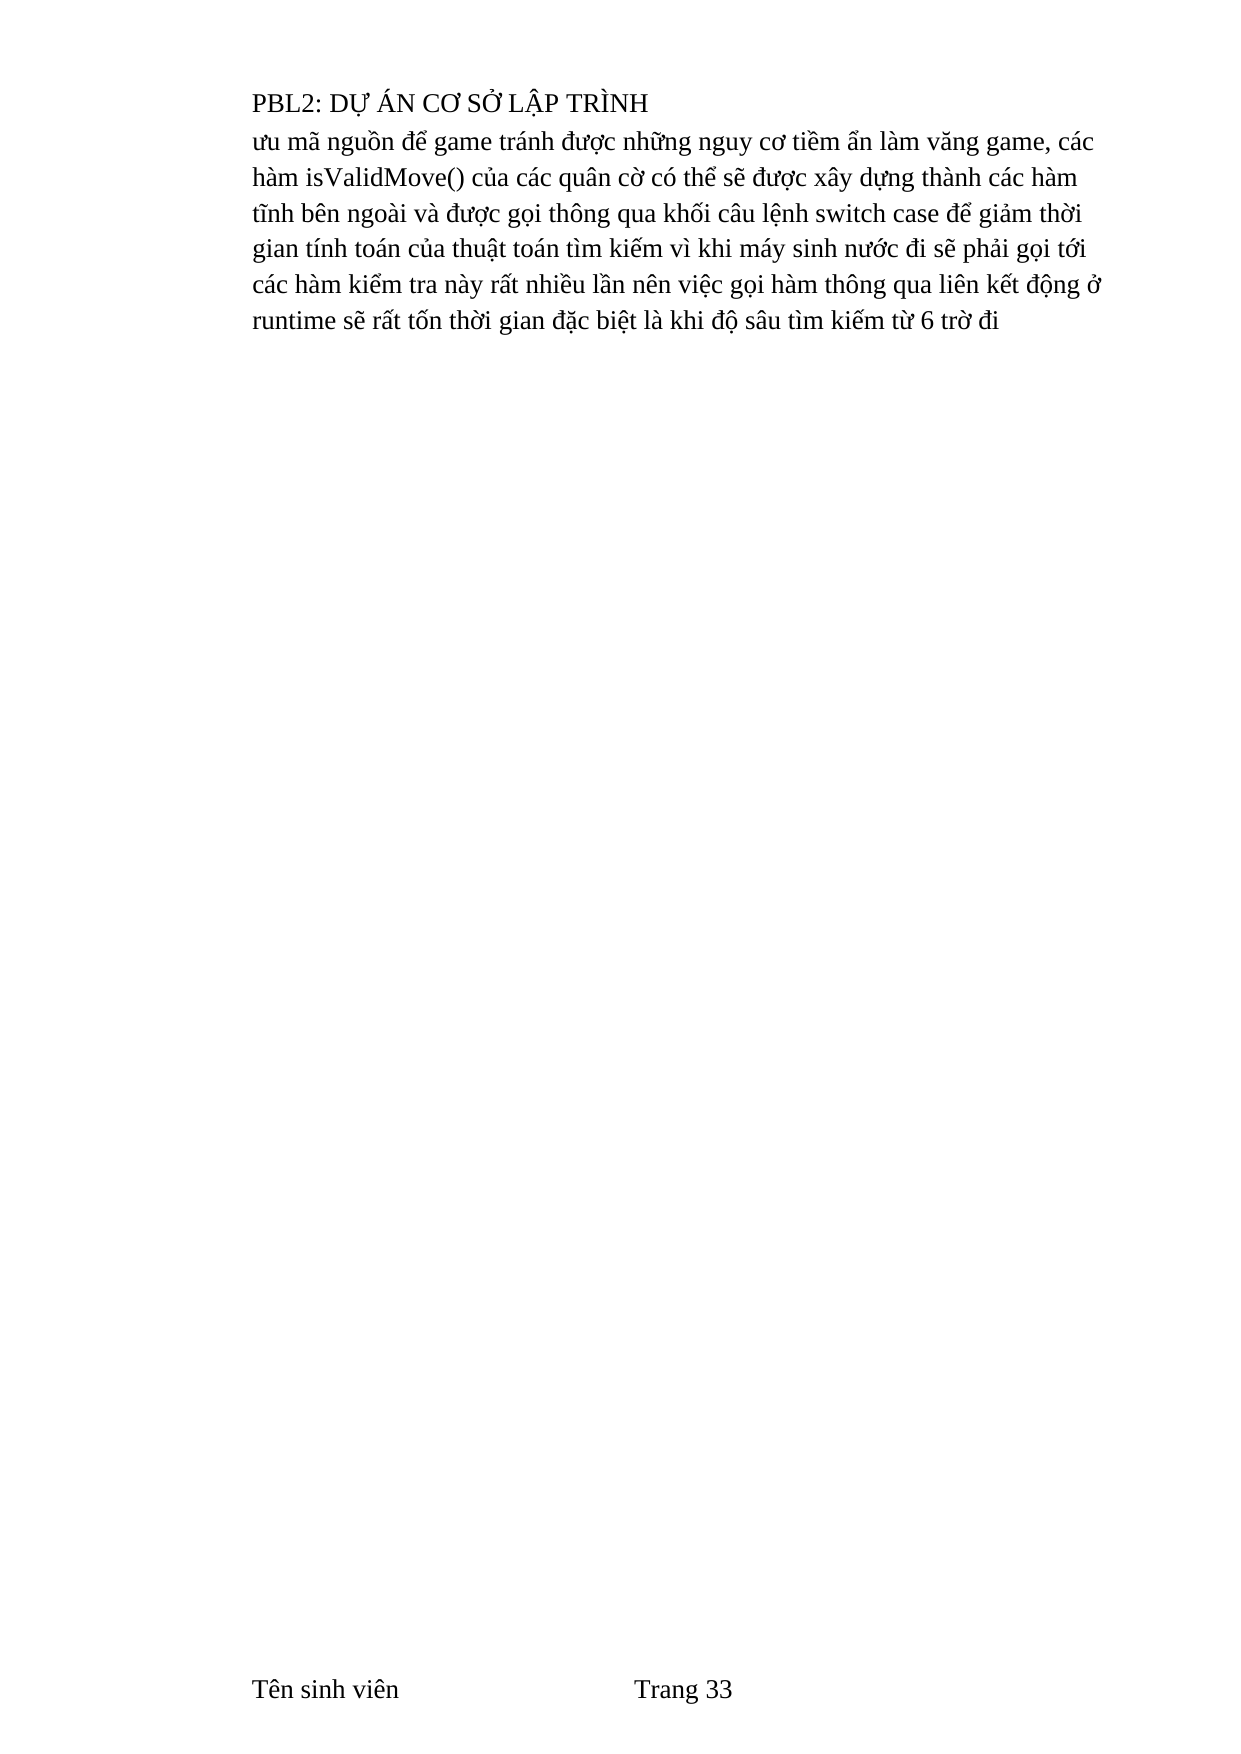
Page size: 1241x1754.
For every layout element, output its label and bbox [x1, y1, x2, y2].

text [252, 125, 1122, 335]
